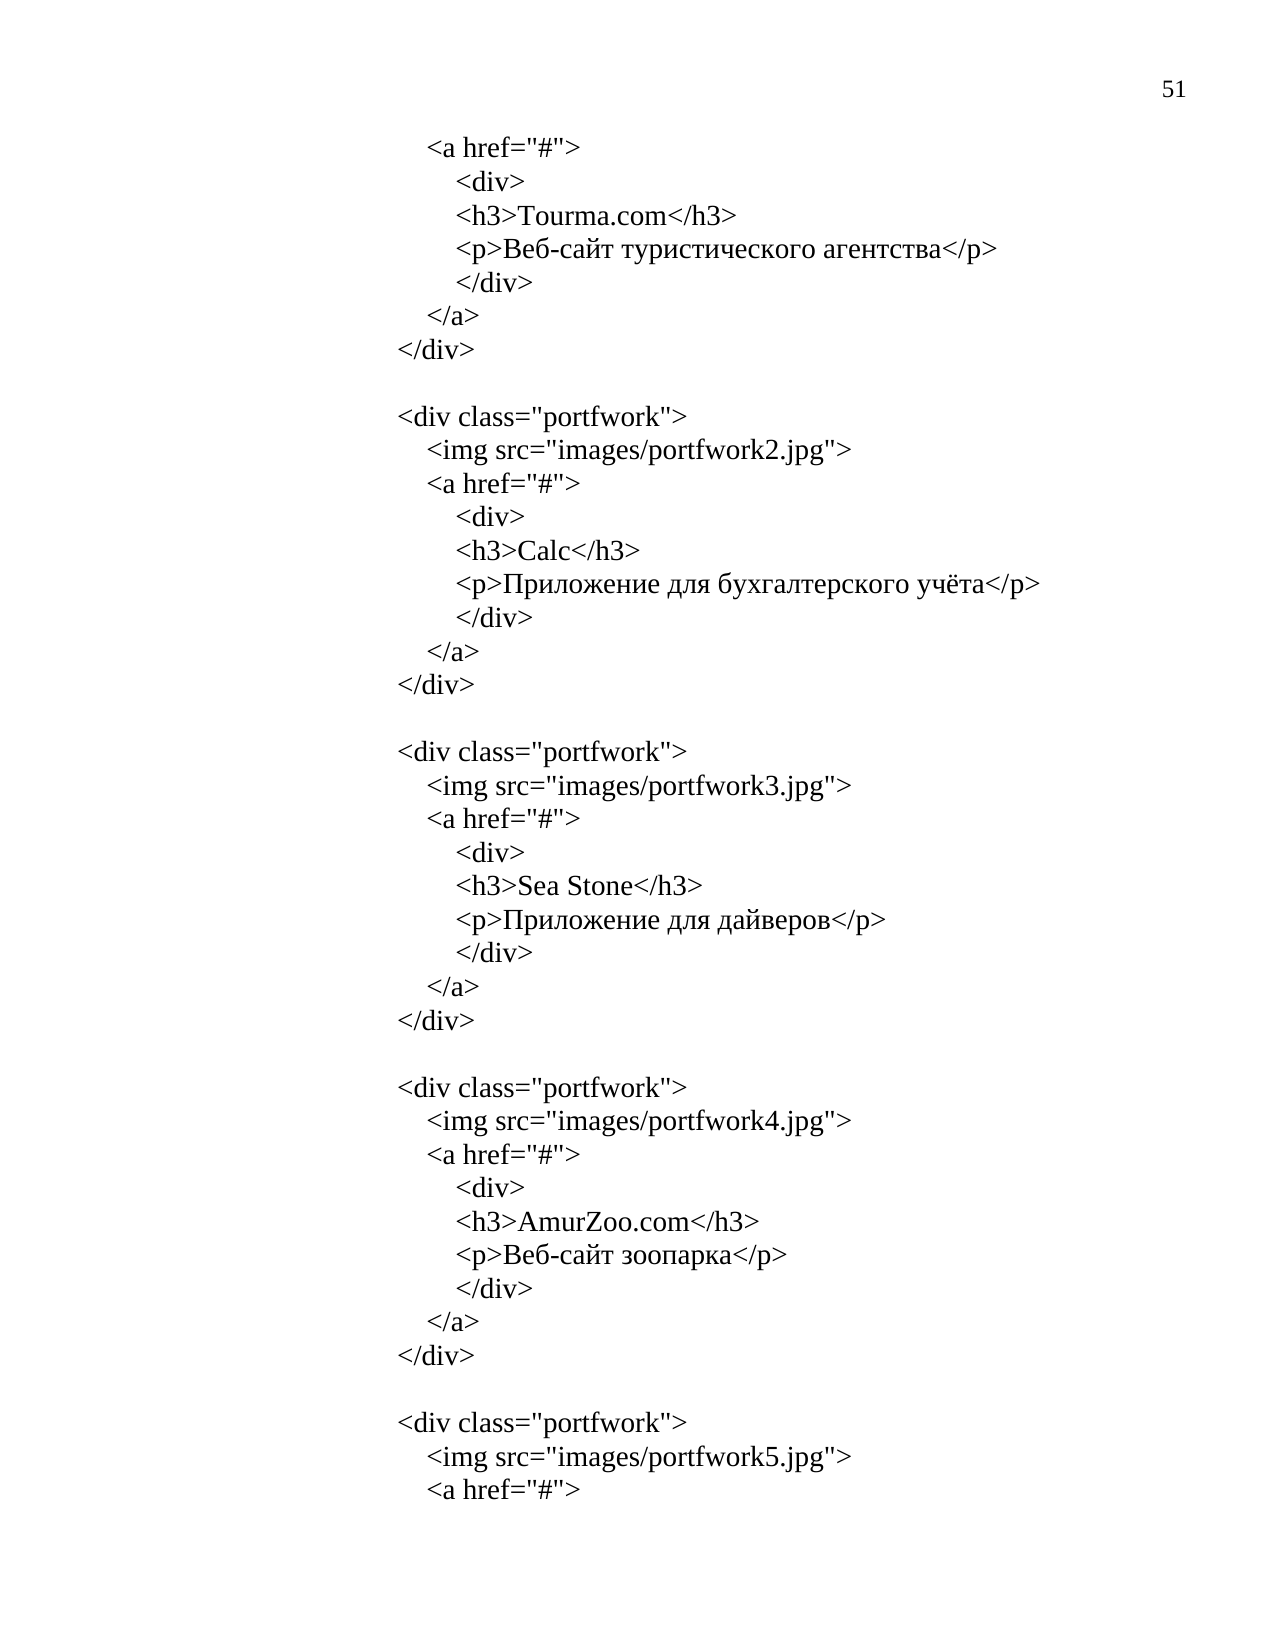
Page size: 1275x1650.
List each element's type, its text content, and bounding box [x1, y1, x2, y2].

text <a href="#"> [177, 801, 1186, 835]
text </div> [177, 265, 1186, 298]
text <div class="portfwork"> [177, 399, 1186, 432]
text <div> [177, 835, 1186, 868]
text <a href="#"> [177, 131, 1186, 164]
text <a href="#"> [177, 1137, 1186, 1170]
text <h3>AmurZoo.com</h3> [177, 1204, 1186, 1237]
text <h3>Tourma.com</h3> [177, 198, 1186, 231]
text </a> [177, 298, 1186, 332]
text <a href="#"> [177, 466, 1186, 499]
text <h3>Calc</h3> [177, 533, 1186, 567]
text <img src="images/portfwork4.jpg"> [177, 1103, 1186, 1137]
text </div> [177, 1003, 1186, 1036]
text </a> [177, 1304, 1186, 1338]
text </a> [177, 969, 1186, 1003]
text <a href="#"> [177, 1472, 1186, 1506]
text <div> [177, 164, 1186, 198]
text </div> [177, 936, 1186, 969]
text <h3>Sea Stone</h3> [177, 868, 1186, 902]
text <img src="images/portfwork2.jpg"> [177, 432, 1186, 466]
text </div> [177, 1338, 1186, 1372]
text </div> [177, 1271, 1186, 1304]
text <img src="images/portfwork5.jpg"> [177, 1439, 1186, 1472]
text <div> [177, 499, 1186, 533]
text <p>Веб-сайт зоопарка</p> [177, 1237, 1186, 1271]
text <p>Приложение для бухгалтерского учёта</p> [177, 567, 1186, 600]
text <p>Веб-сайт туристического агентства</p> [177, 231, 1186, 265]
text </div> [177, 600, 1186, 634]
text <div> [177, 1170, 1186, 1204]
text <img src="images/portfwork3.jpg"> [177, 768, 1186, 801]
text <p>Приложение для дайверов</p> [177, 902, 1186, 936]
text <div class="portfwork"> [177, 734, 1186, 768]
text <div class="portfwork"> [177, 1070, 1186, 1103]
text </div> [177, 667, 1186, 701]
text </a> [177, 634, 1186, 667]
text <div class="portfwork"> [177, 1405, 1186, 1439]
text </div> [177, 332, 1186, 365]
